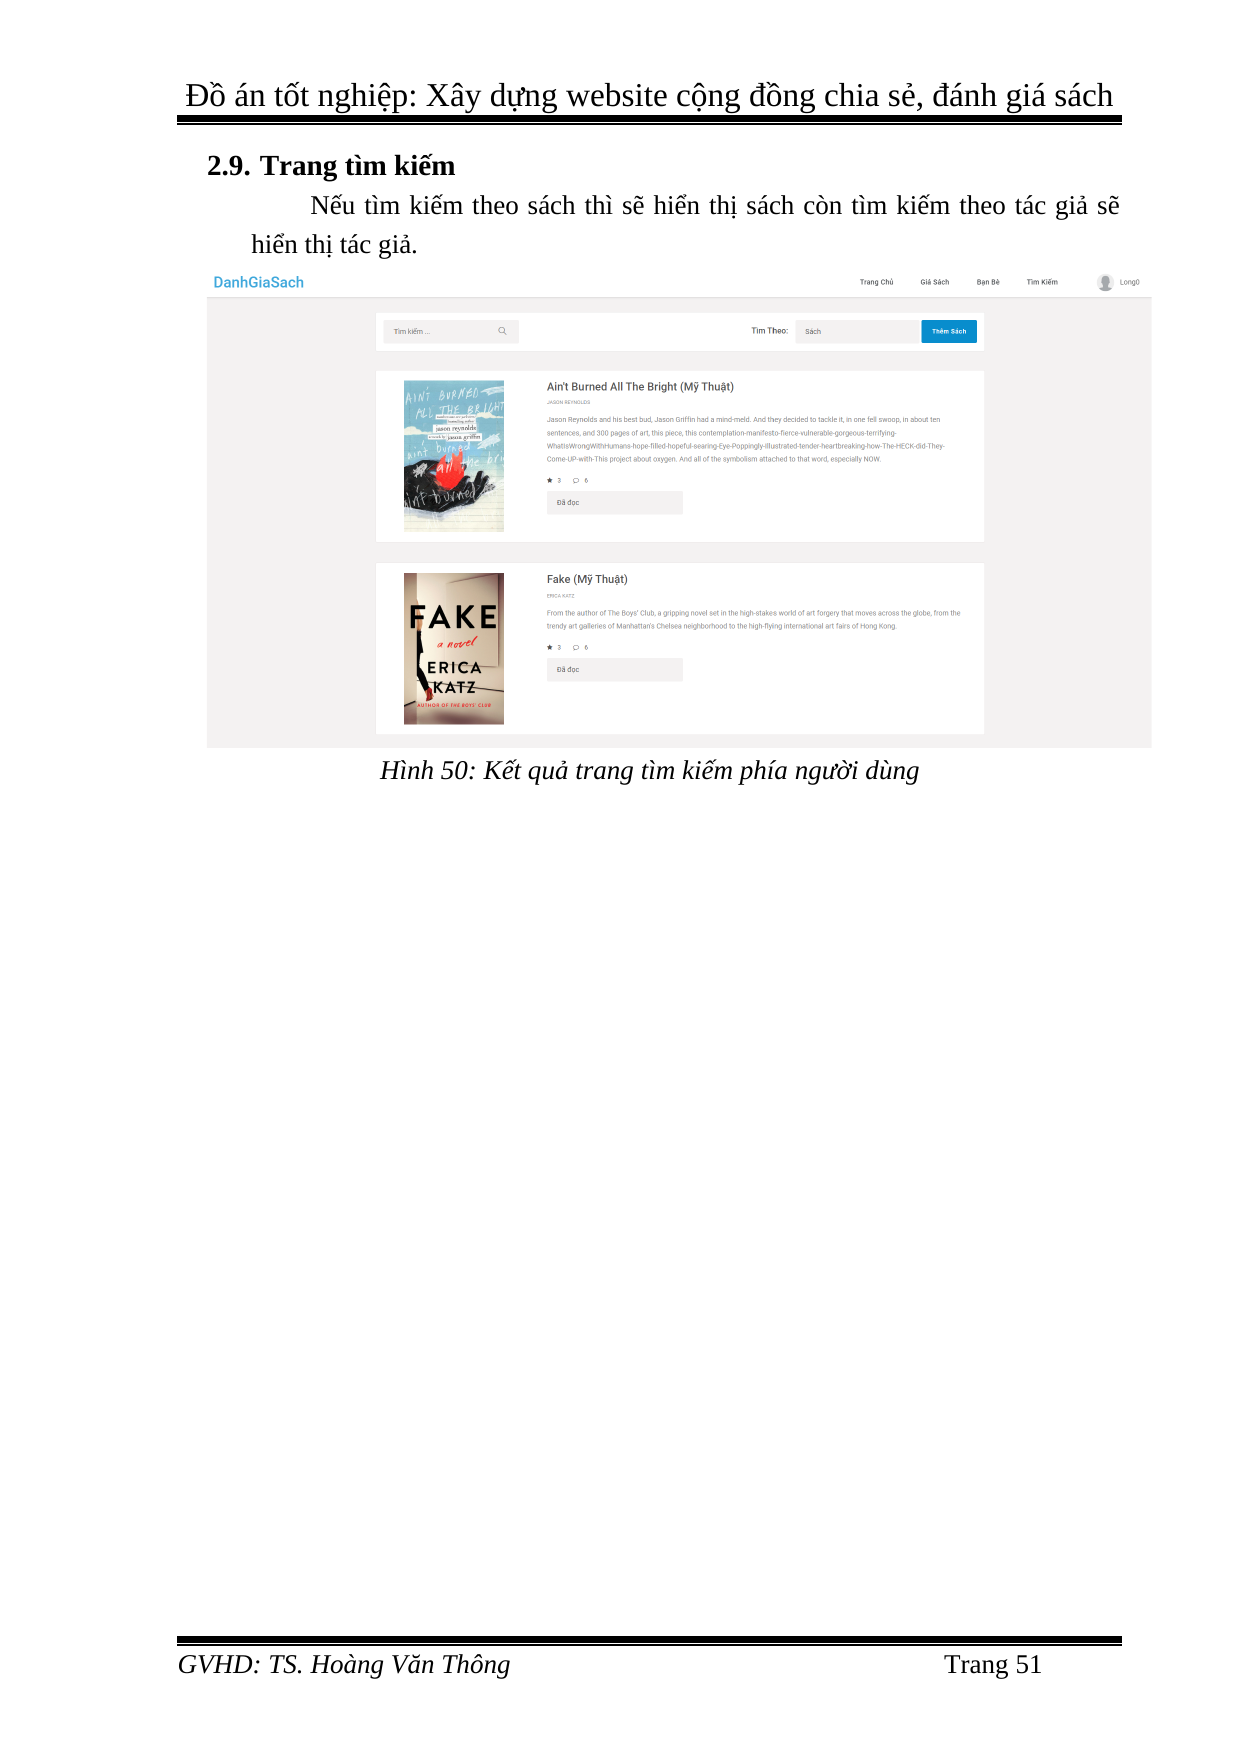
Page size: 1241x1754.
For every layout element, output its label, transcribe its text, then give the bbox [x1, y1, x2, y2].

list Hình 50: Kết quả trang tìm kiếm phía người dùng [177, 754, 1122, 785]
list Trang tìm kiếm [207, 148, 1122, 181]
list Nếu tìm kiếm theo sách thì sẽ hiển thị sách còn tìm kiếm theo tác giả sẽ hiển thị tác giả. [251, 189, 1122, 259]
picture [206, 267, 1152, 748]
